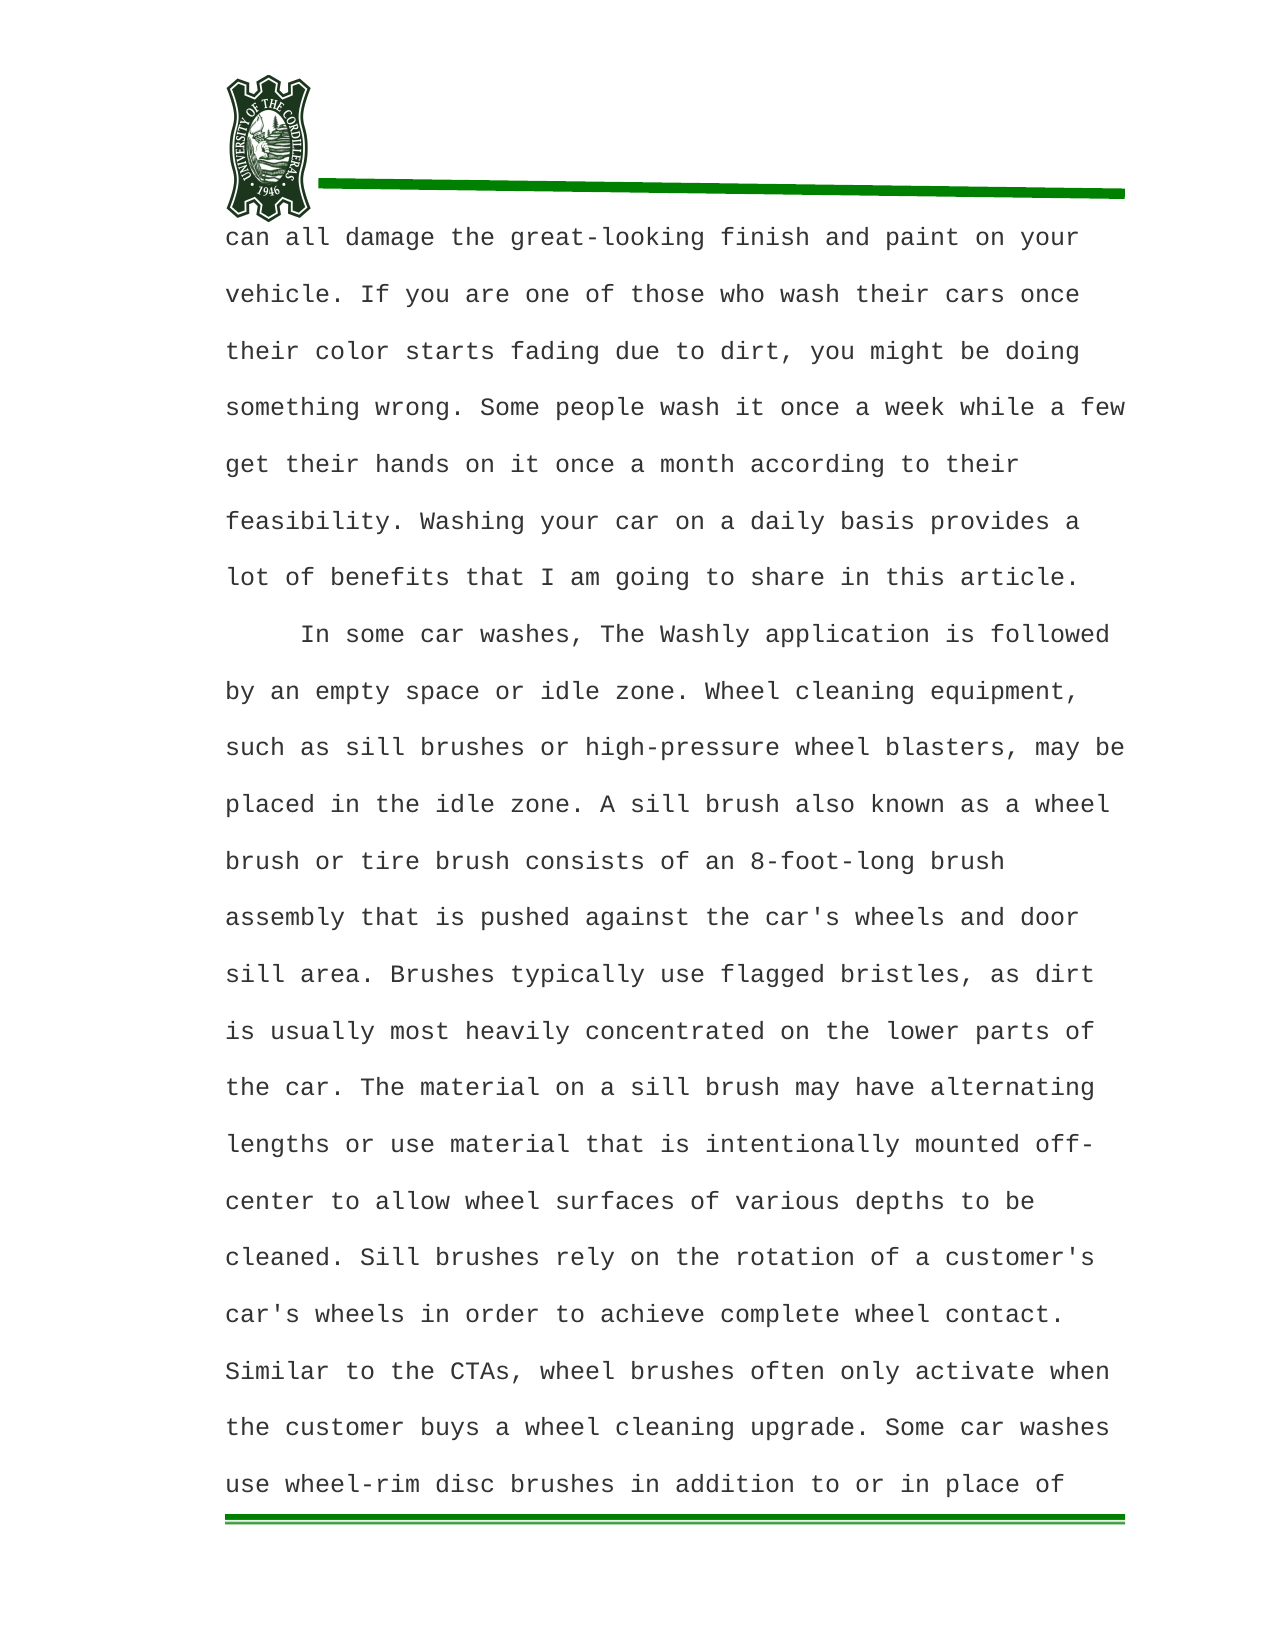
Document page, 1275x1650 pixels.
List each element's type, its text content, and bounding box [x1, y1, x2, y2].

picture [225, 75, 312, 225]
picture [225, 1514, 1125, 1525]
